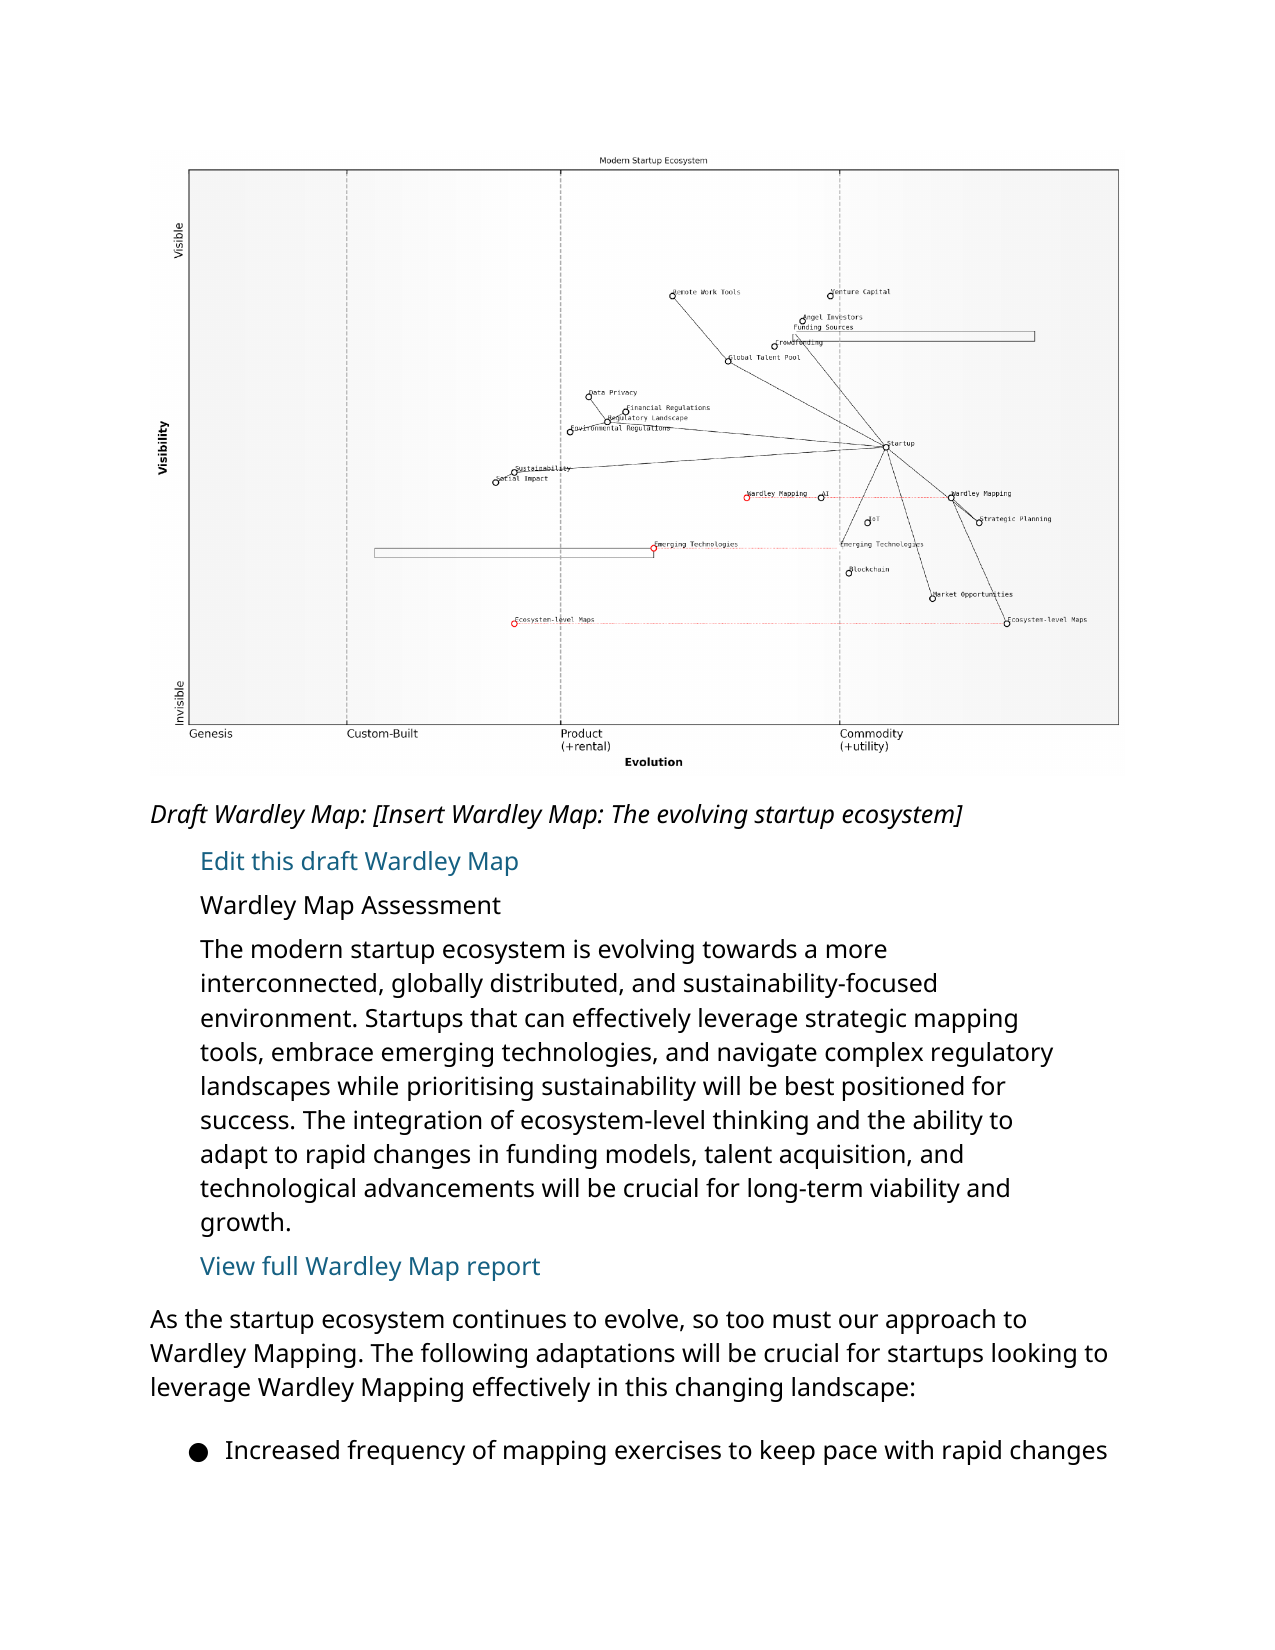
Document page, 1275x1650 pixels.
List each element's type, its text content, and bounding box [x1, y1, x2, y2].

text As the startup ecosystem continues to evolve, so too must our approach to Wardley Mapping. The following adaptations will be crucial for startups looking to leverage Wardley Mapping effectively in this changing landscape: [150, 1302, 1125, 1404]
text Draft Wardley Map: [Insert Wardley Map: The evolving startup ecosystem] [150, 797, 1125, 831]
picture [150, 150, 1125, 776]
text The modern startup ecosystem is evolving towards a more interconnected, globally distributed, and sustainability-focused environment. Startups that can effectively leverage strategic mapping tools, embrace emerging technologies, and navigate complex regulatory landscapes while prioritising sustainability will be best positioned for success. The integration of ecosystem-level thinking and the ability to adapt to rapid changes in funding models, talent acquisition, and technological advancements will be crucial for long-term viability and growth. [200, 932, 1075, 1239]
text Edit this draft Wardley Map [200, 843, 1075, 877]
list Increased frequency of mapping exercises to keep pace with rapid changes [187, 1423, 1125, 1474]
text View full Wardley Map report [200, 1249, 1075, 1283]
text Wardley Map Assessment [200, 888, 1075, 922]
